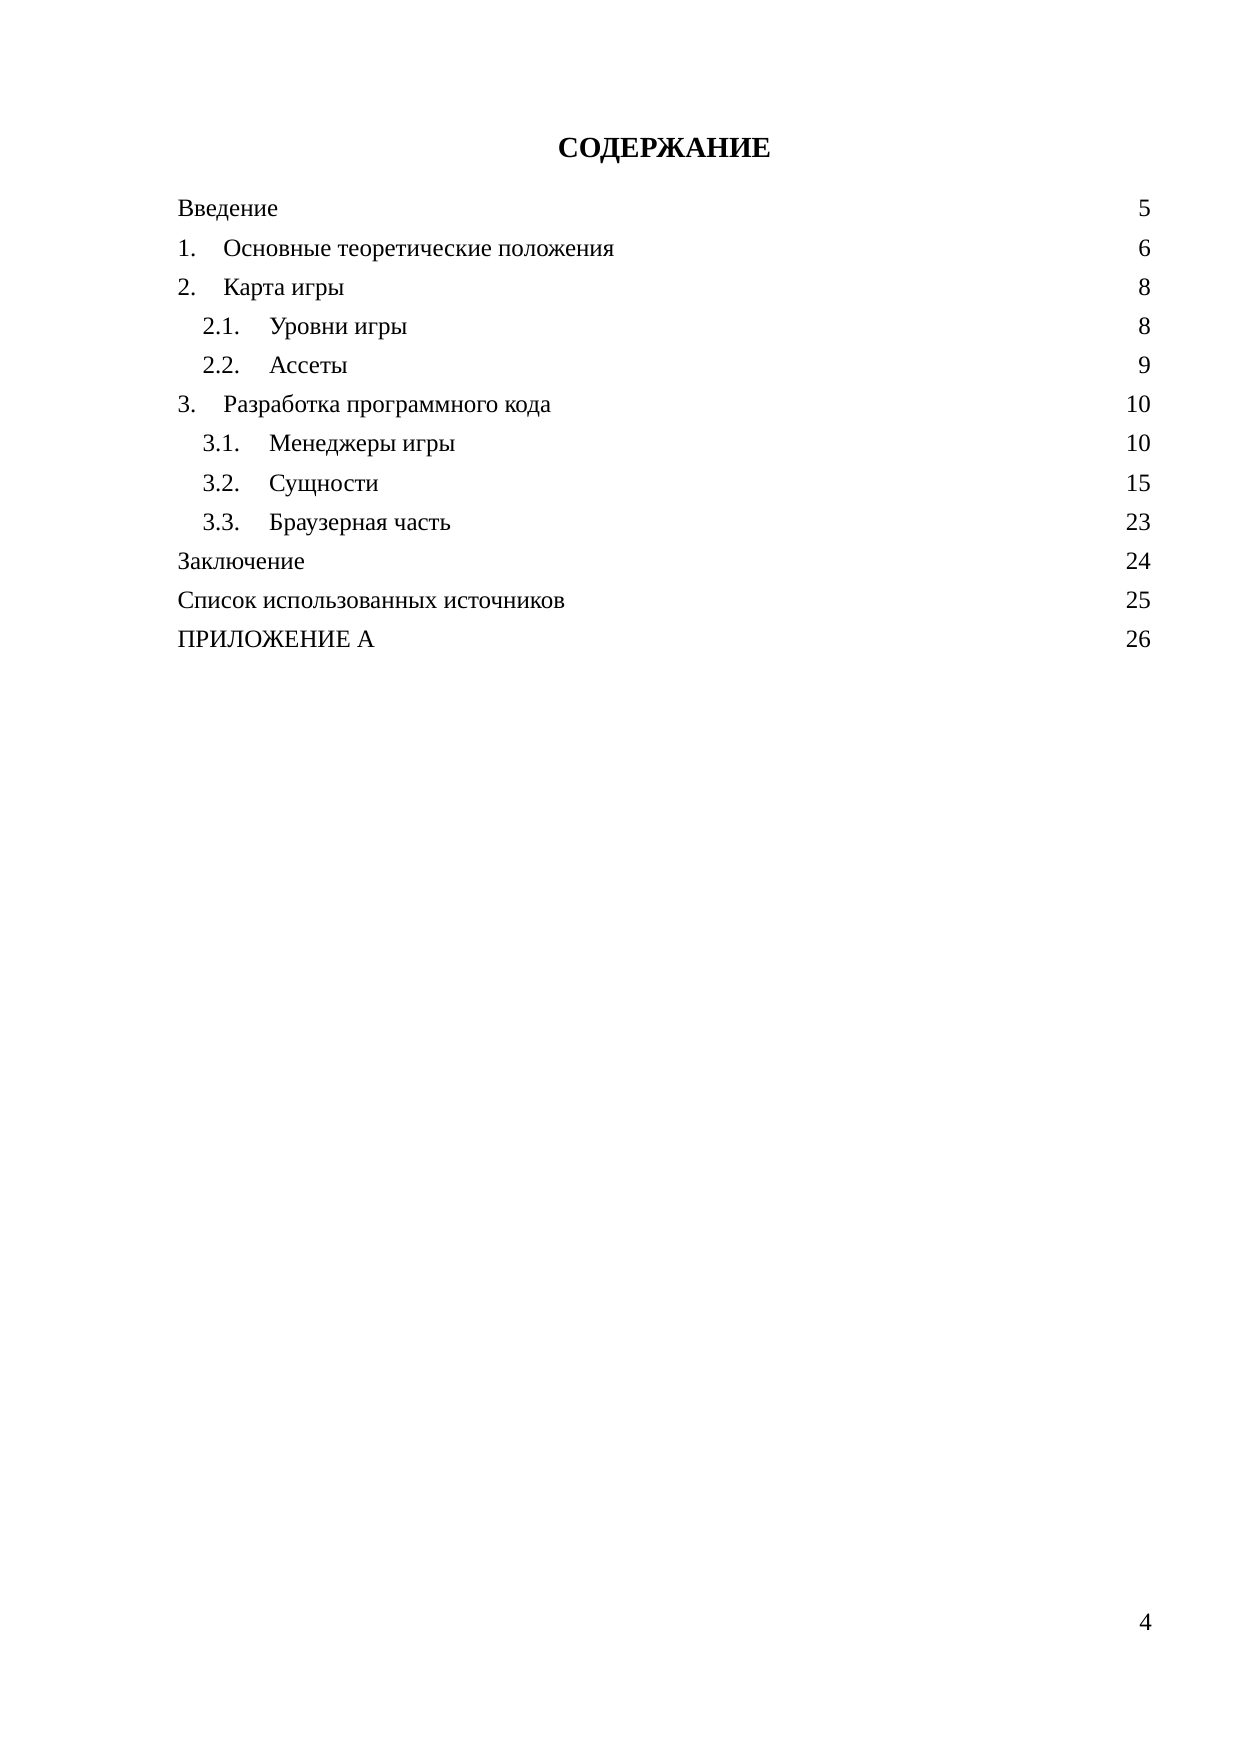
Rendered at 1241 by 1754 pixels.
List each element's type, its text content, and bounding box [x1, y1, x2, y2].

subtitle СОДЕРЖАНИЕ [177, 131, 1152, 164]
